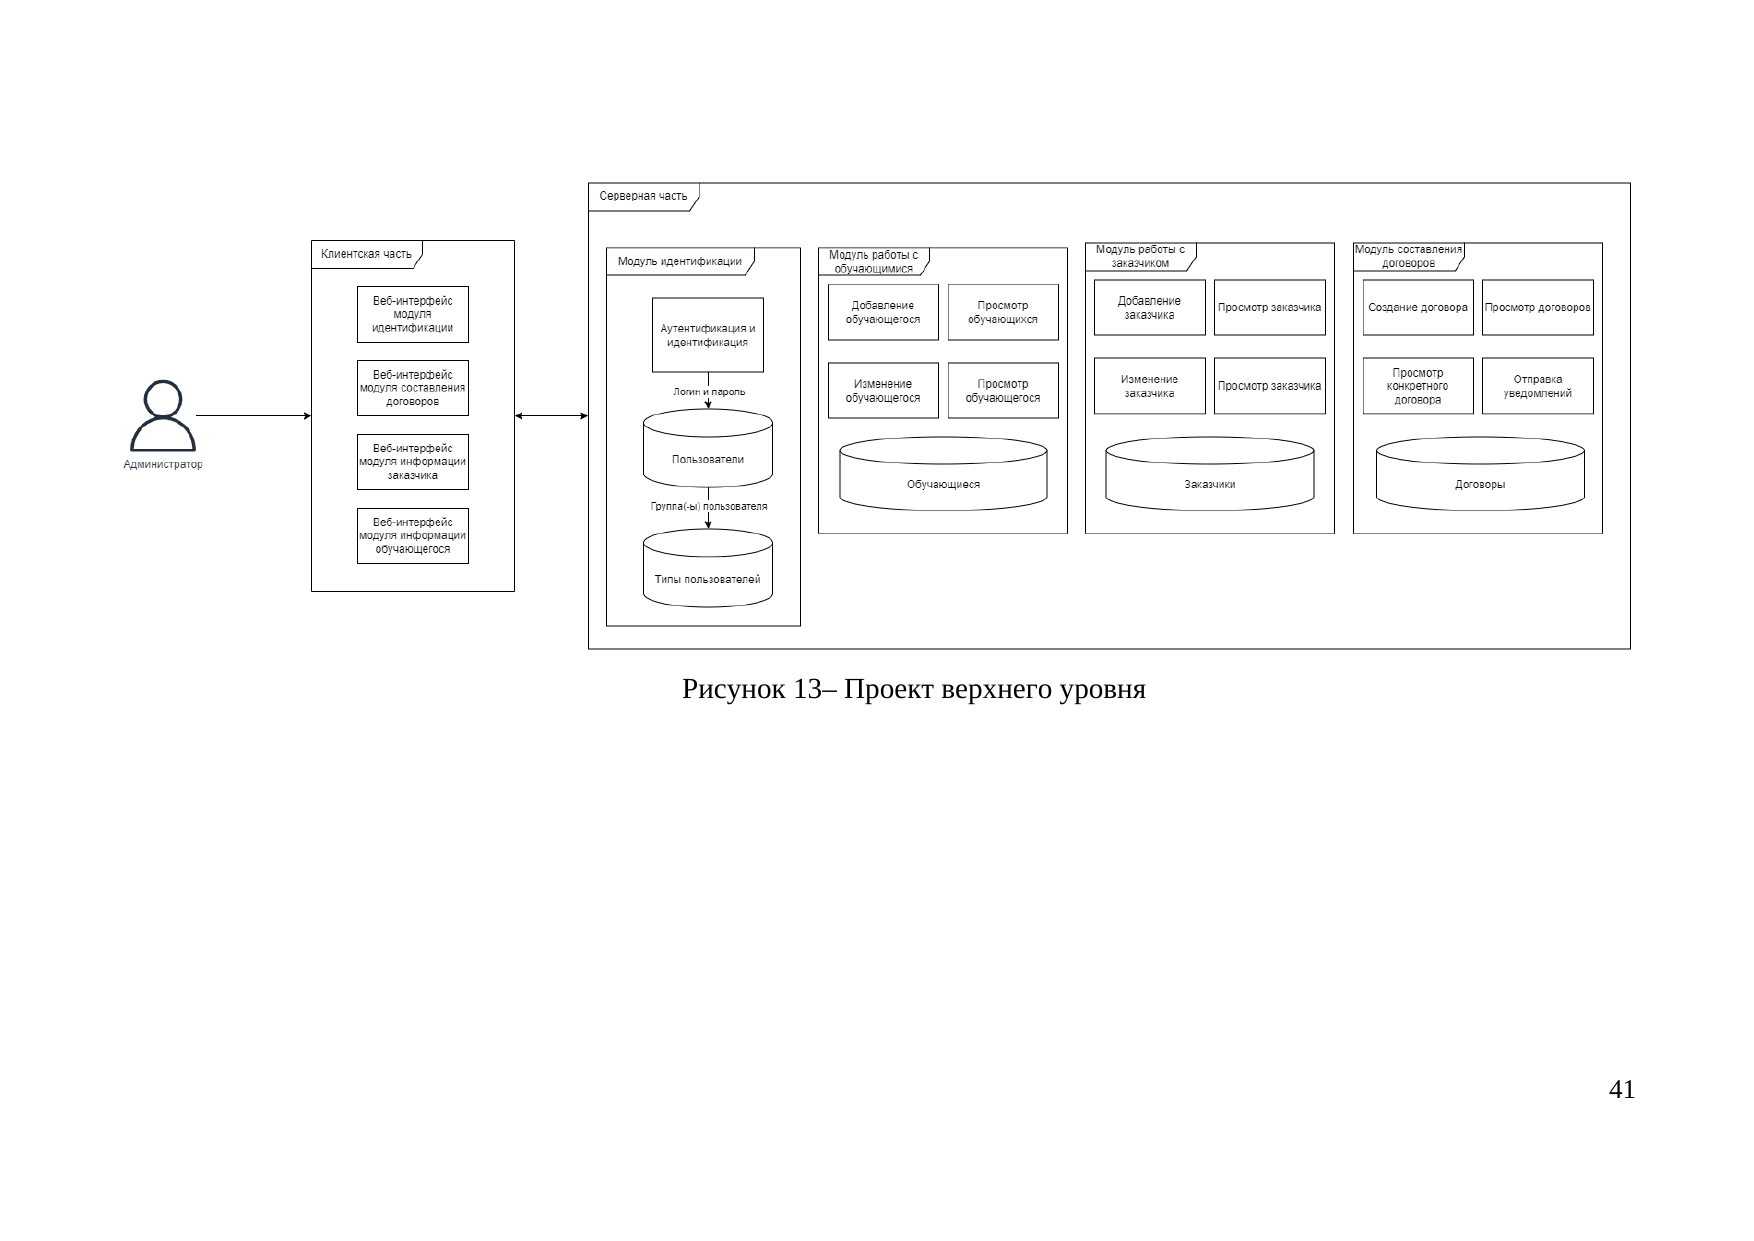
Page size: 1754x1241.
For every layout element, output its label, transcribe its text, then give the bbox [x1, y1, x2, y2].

picture [118, 177, 1636, 653]
